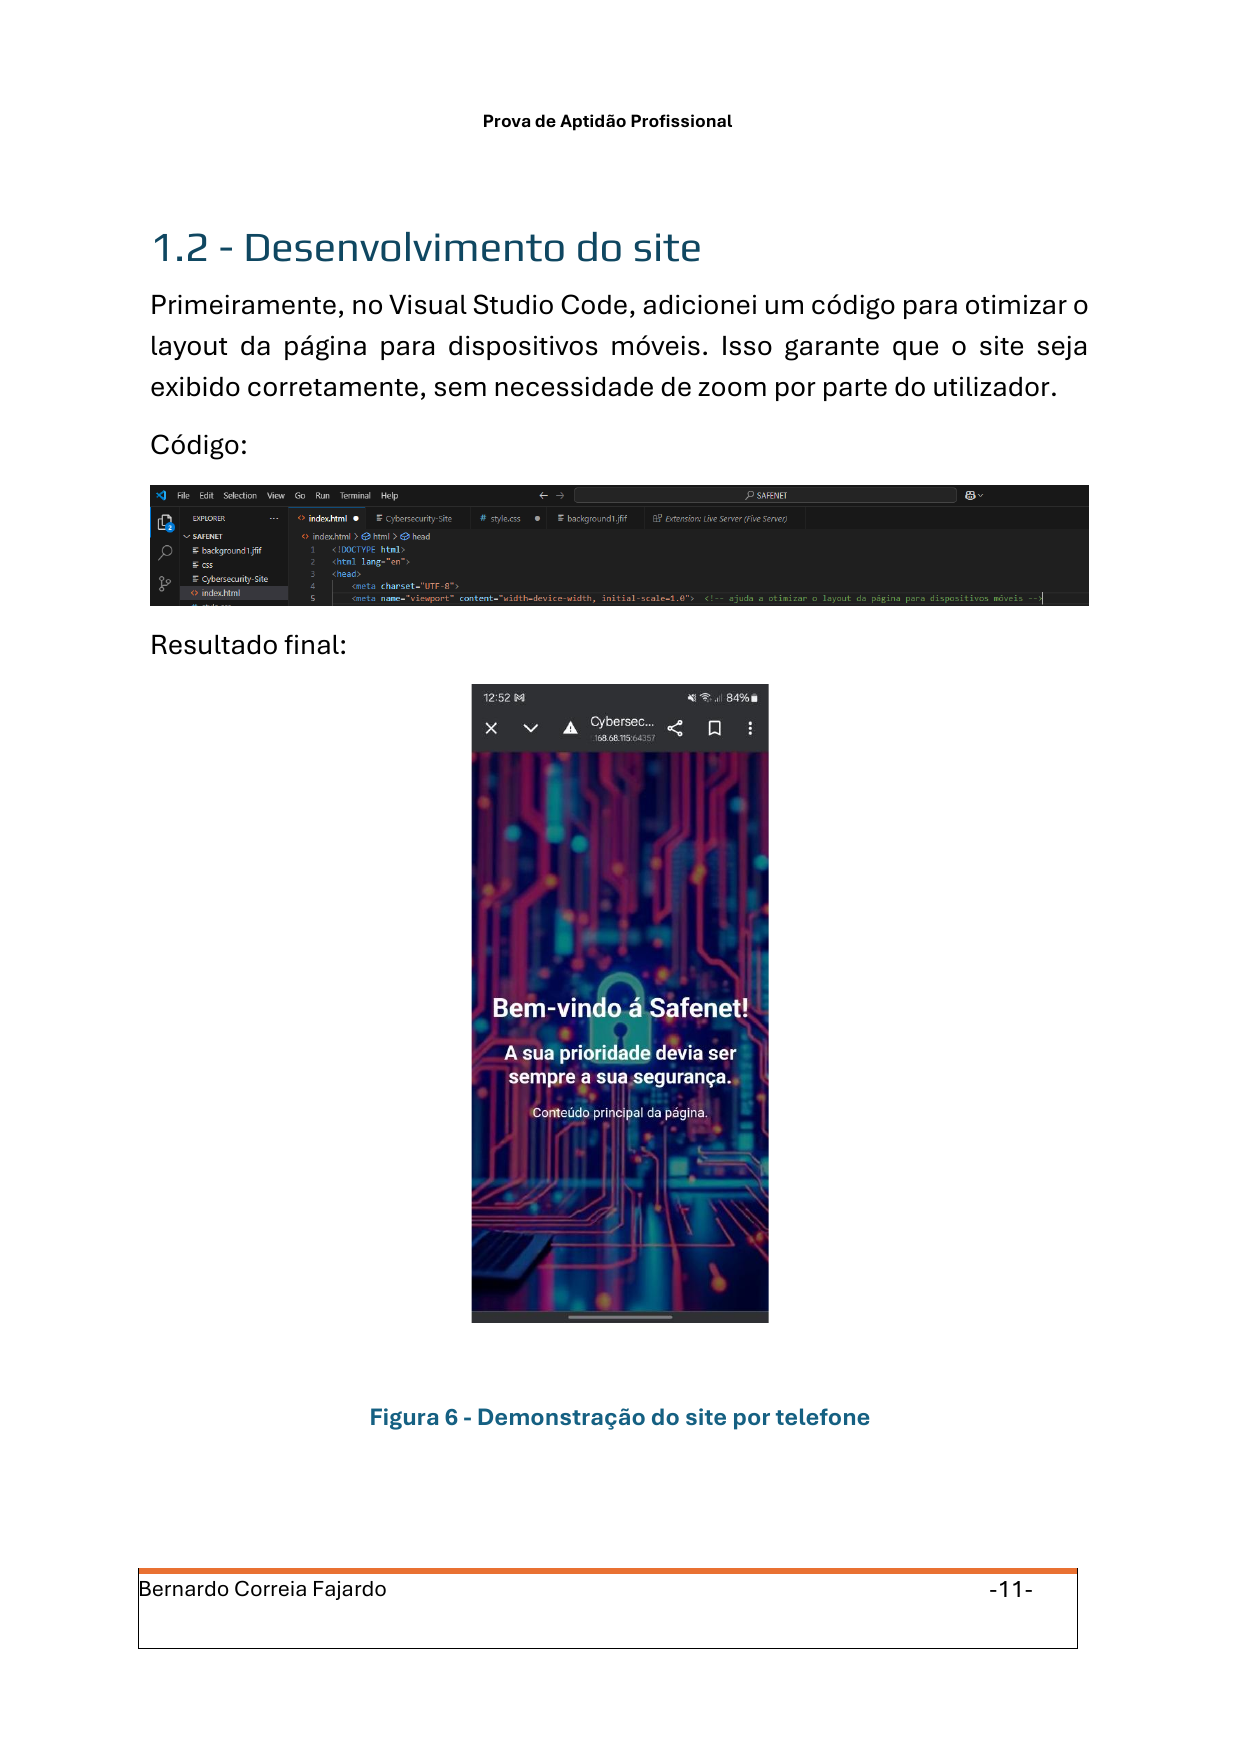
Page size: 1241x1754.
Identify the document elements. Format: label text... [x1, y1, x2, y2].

text Figura 6 - Demonstração do site por telefone [150, 1402, 1090, 1432]
text Primeiramente, no Visual Studio Code, adicionei um código para otimizar o layout da página para dispositivos móveis. Isso garante que o site seja exibido corretamente, sem necessidade de zoom por parte do utilizador. [150, 287, 1090, 405]
subtitle 1.2 - Desenvolvimento do site [150, 222, 1090, 271]
picture [150, 485, 1089, 606]
text Resultado final: [150, 627, 1090, 662]
text Código: [150, 427, 1090, 463]
picture [471, 684, 769, 1323]
